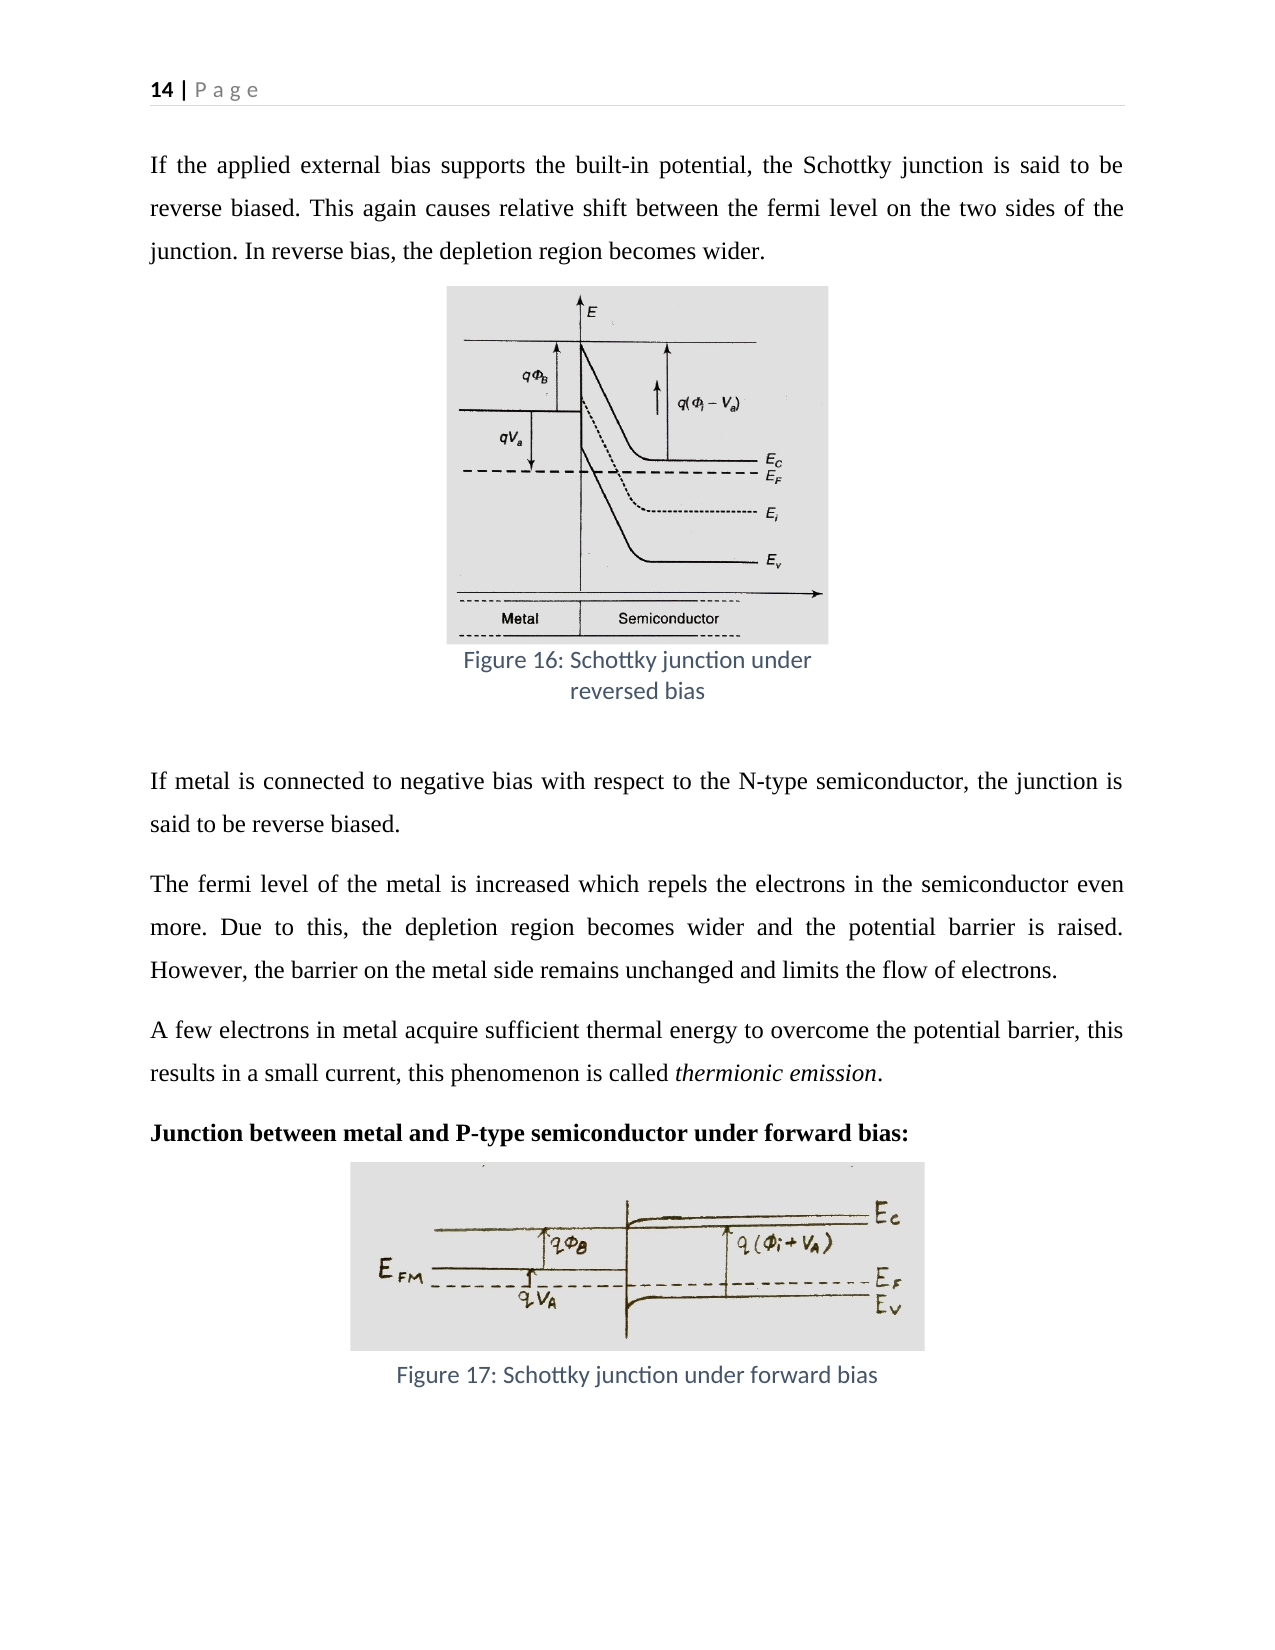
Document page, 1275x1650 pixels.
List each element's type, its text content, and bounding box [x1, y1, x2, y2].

picture [350, 1162, 925, 1351]
text If metal is connected to negative bias with respect to the N-type semiconductor, the junction is said to be reverse biased. [150, 766, 1125, 838]
text Junction between metal and P-type semiconductor under forward bias: [150, 1118, 1125, 1147]
picture [446, 286, 829, 644]
text The fermi level of the metal is increased which repels the electrons in the semiconductor even more. Due to this, the depletion region becomes wider and the potential barrier is raised. However, the barrier on the metal side remains unchanged and limits the flow of electrons. [150, 869, 1125, 984]
text A few electrons in metal acquire sufficient thermal energy to overcome the potential barrier, this results in a small current, this phenomenon is called thermionic emission. [150, 1015, 1125, 1087]
text If the applied external bias supports the built-in potential, the Schottky junction is said to be reverse biased. This again causes relative shift between the fermi level on the two sides of the junction. In reverse bias, the depletion region becomes wider. [150, 150, 1125, 265]
